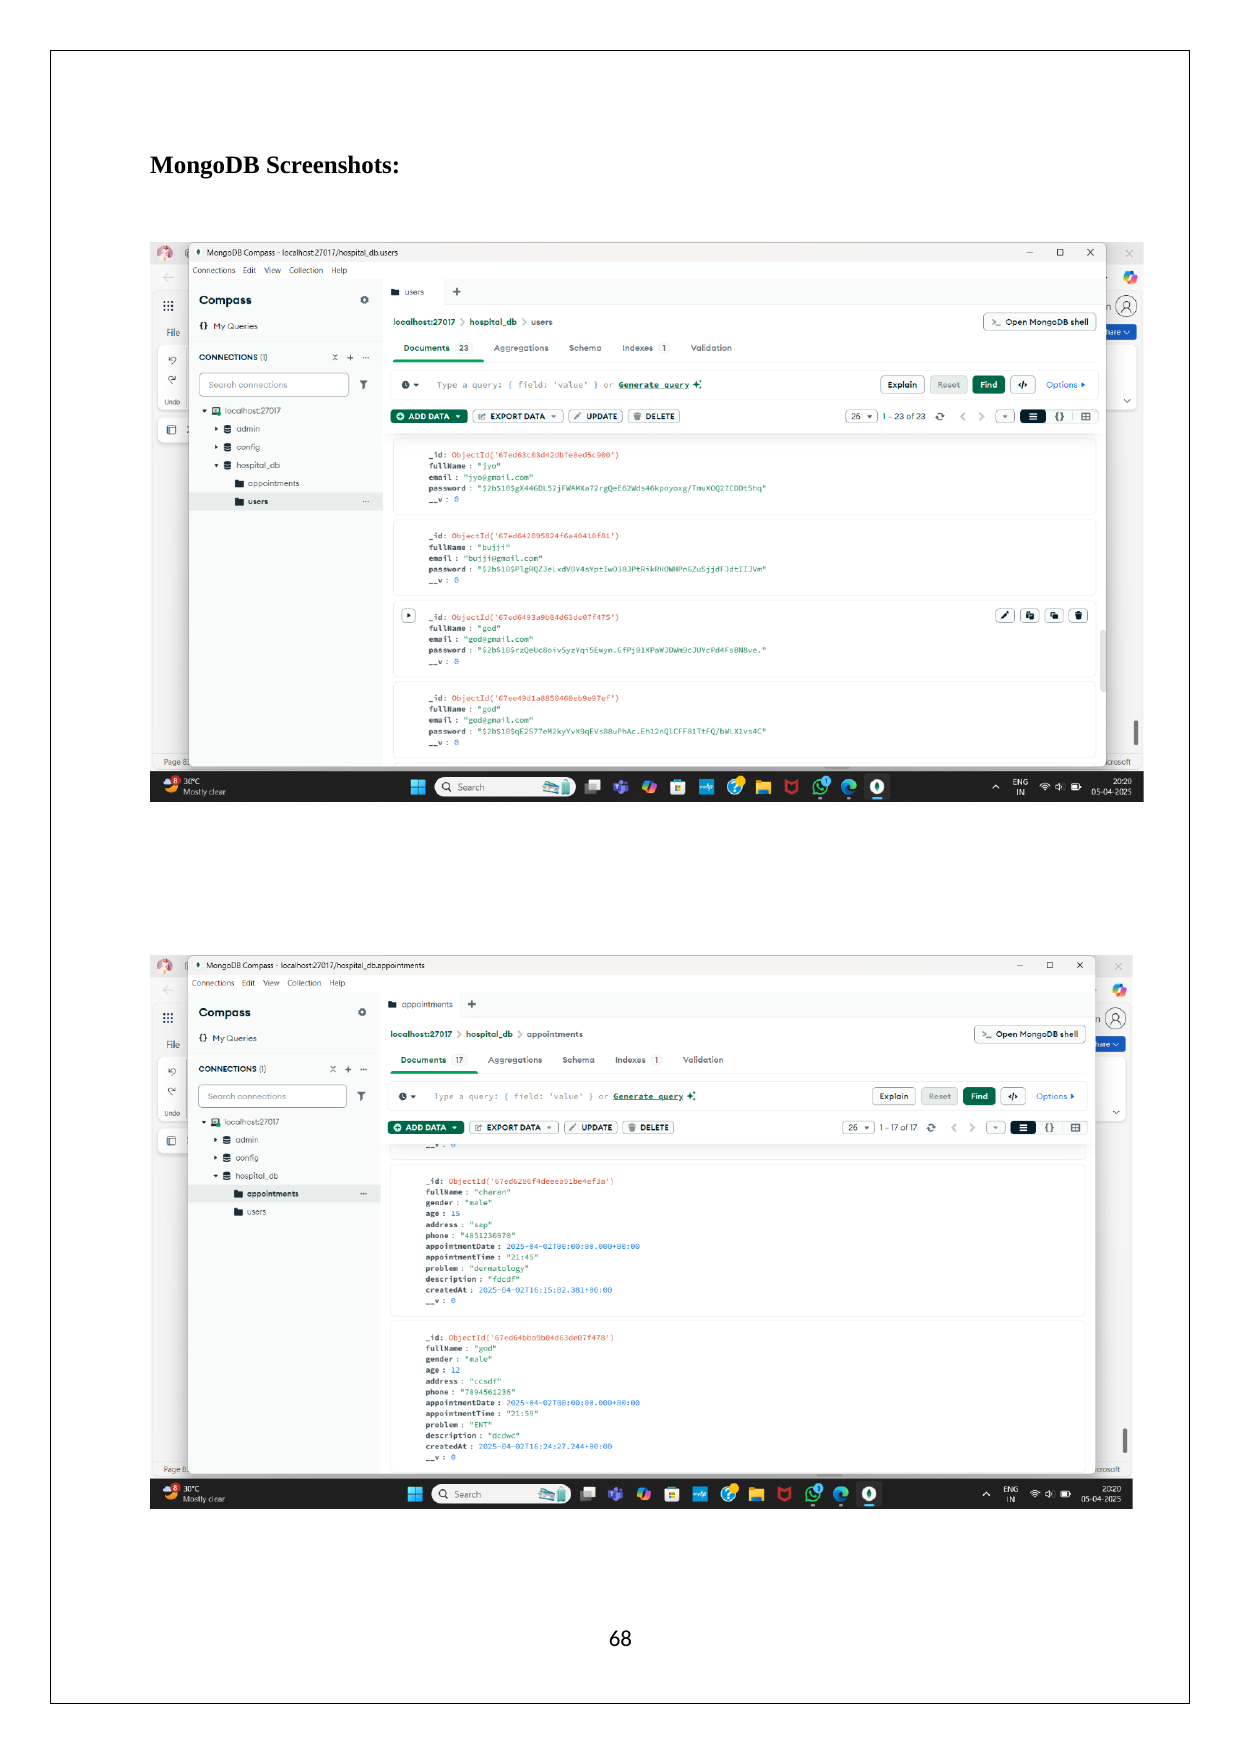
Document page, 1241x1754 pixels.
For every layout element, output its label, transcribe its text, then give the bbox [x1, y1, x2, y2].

text MongoDB Screenshots: [150, 150, 1090, 179]
picture [150, 955, 1133, 1509]
picture [150, 242, 1144, 802]
